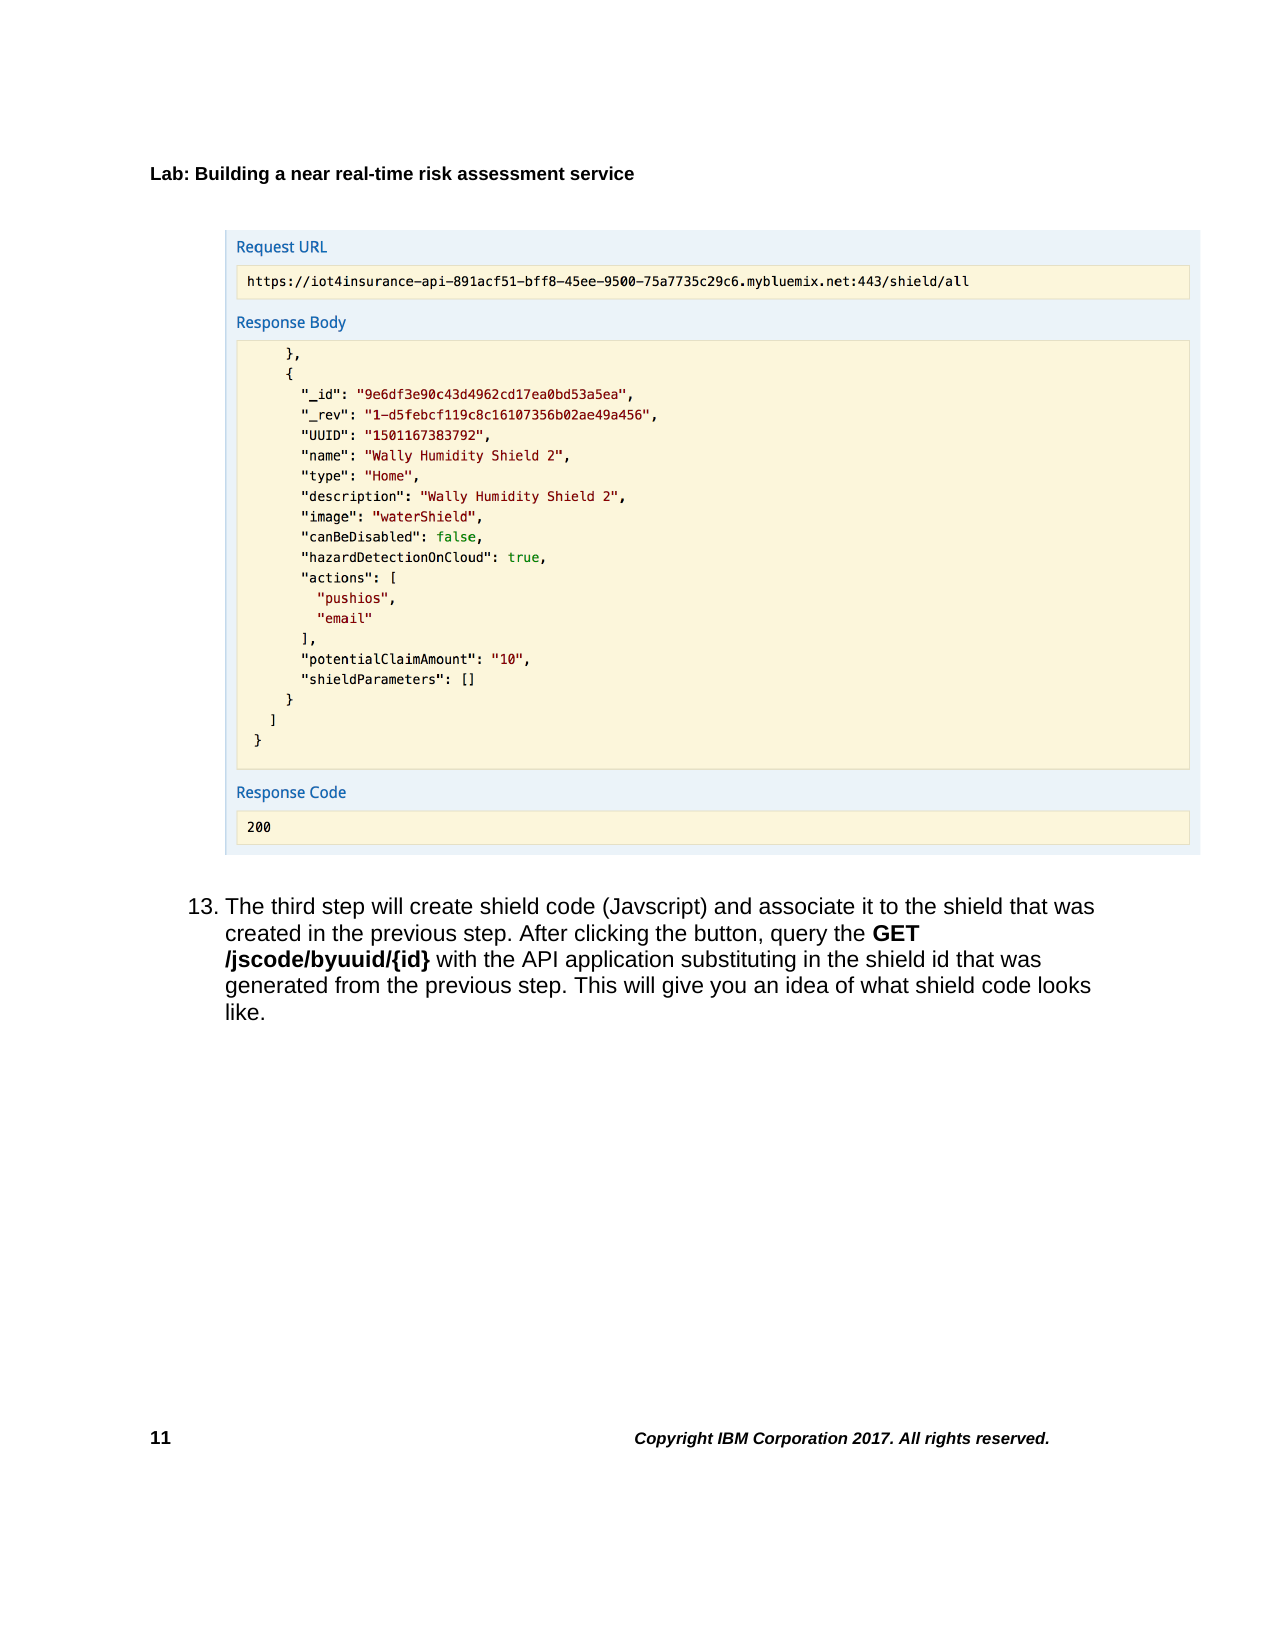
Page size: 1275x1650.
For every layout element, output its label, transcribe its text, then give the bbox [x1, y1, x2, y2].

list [187, 231, 1125, 881]
picture [225, 230, 1200, 855]
list The third step will create shield code (Javscript) and associate it to the shield that was created in the previous step. After clicking the button, query the GET /jscode/byuuid/{id} with the API application substituting in the shield id that was generated from the previous step. This will give you an idea of what shield code looks like. [187, 893, 1125, 1025]
